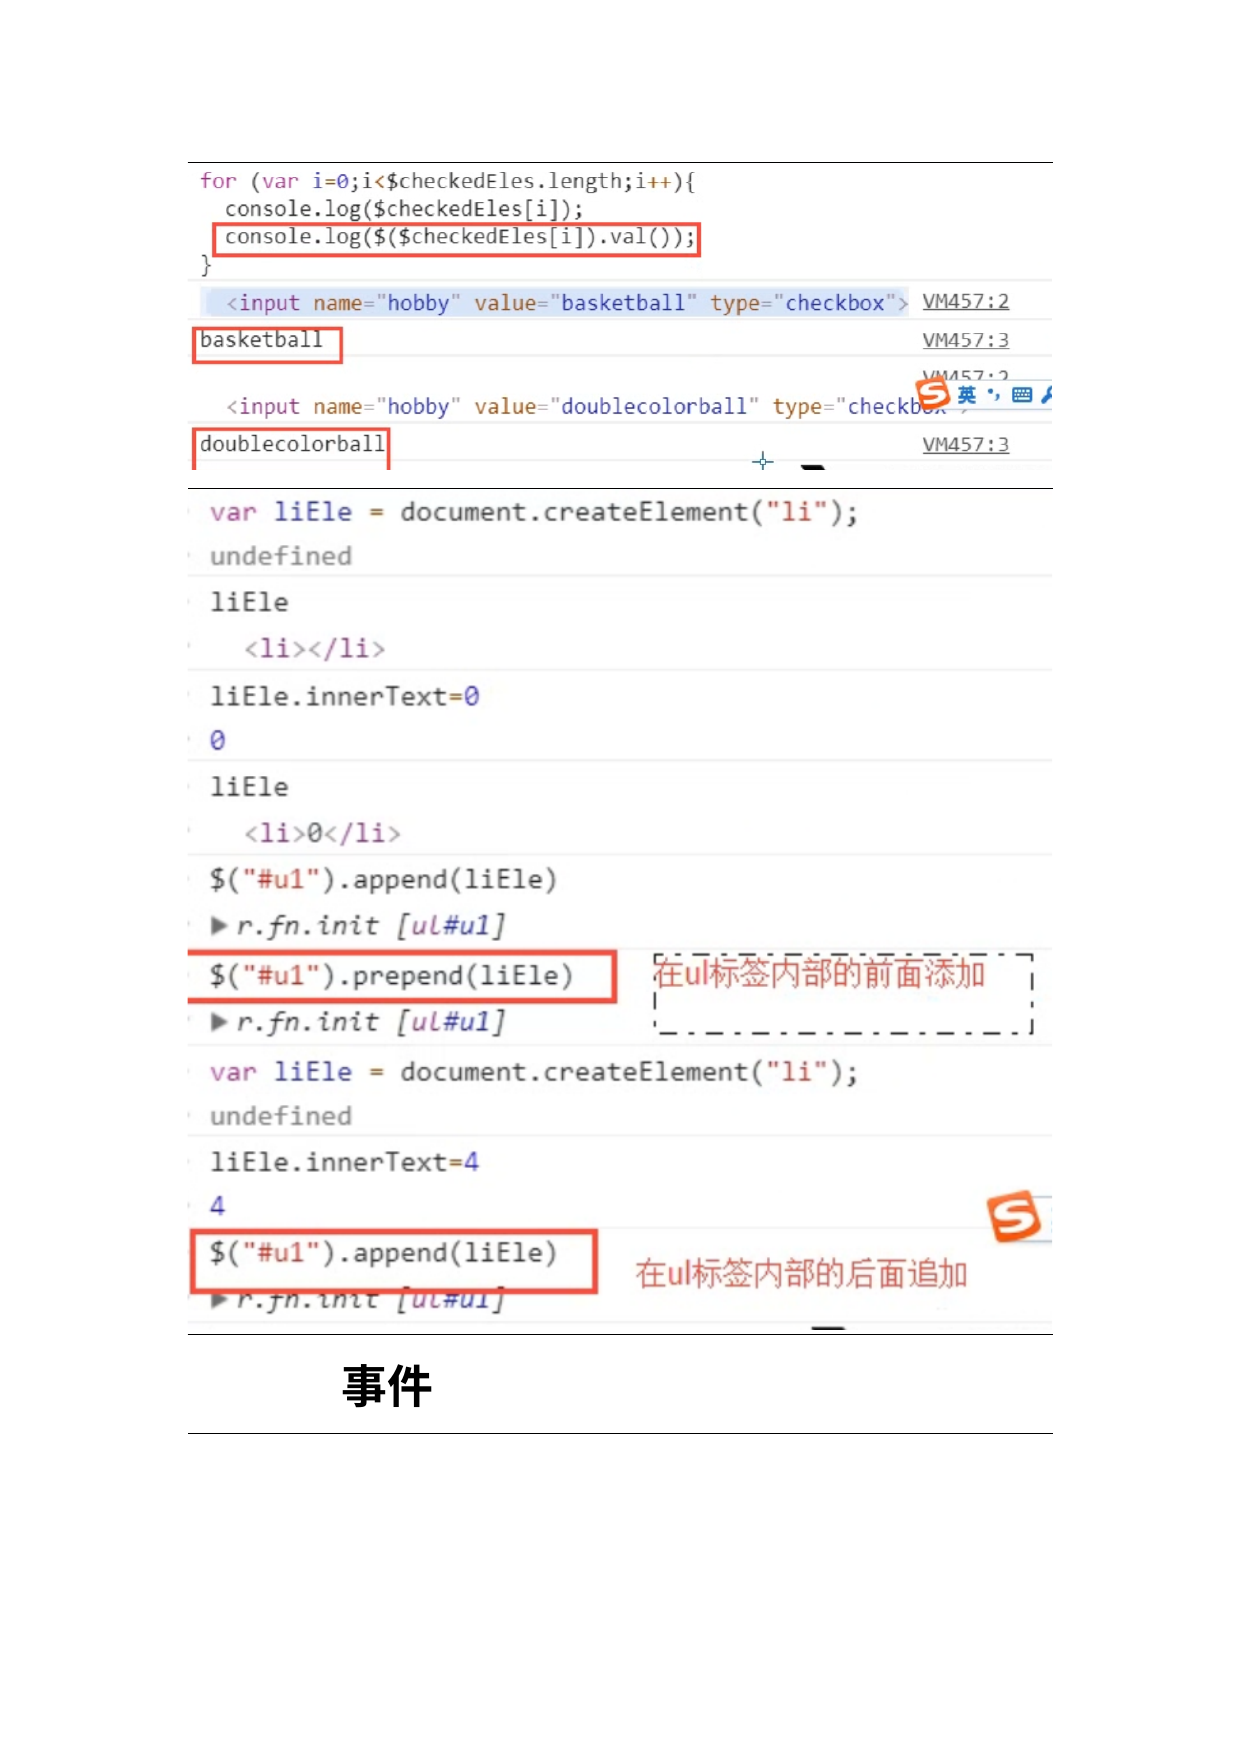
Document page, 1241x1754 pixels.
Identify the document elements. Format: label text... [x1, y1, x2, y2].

picture [187, 163, 1052, 470]
text 事件 [187, 1335, 1053, 1434]
picture [187, 489, 1053, 1330]
